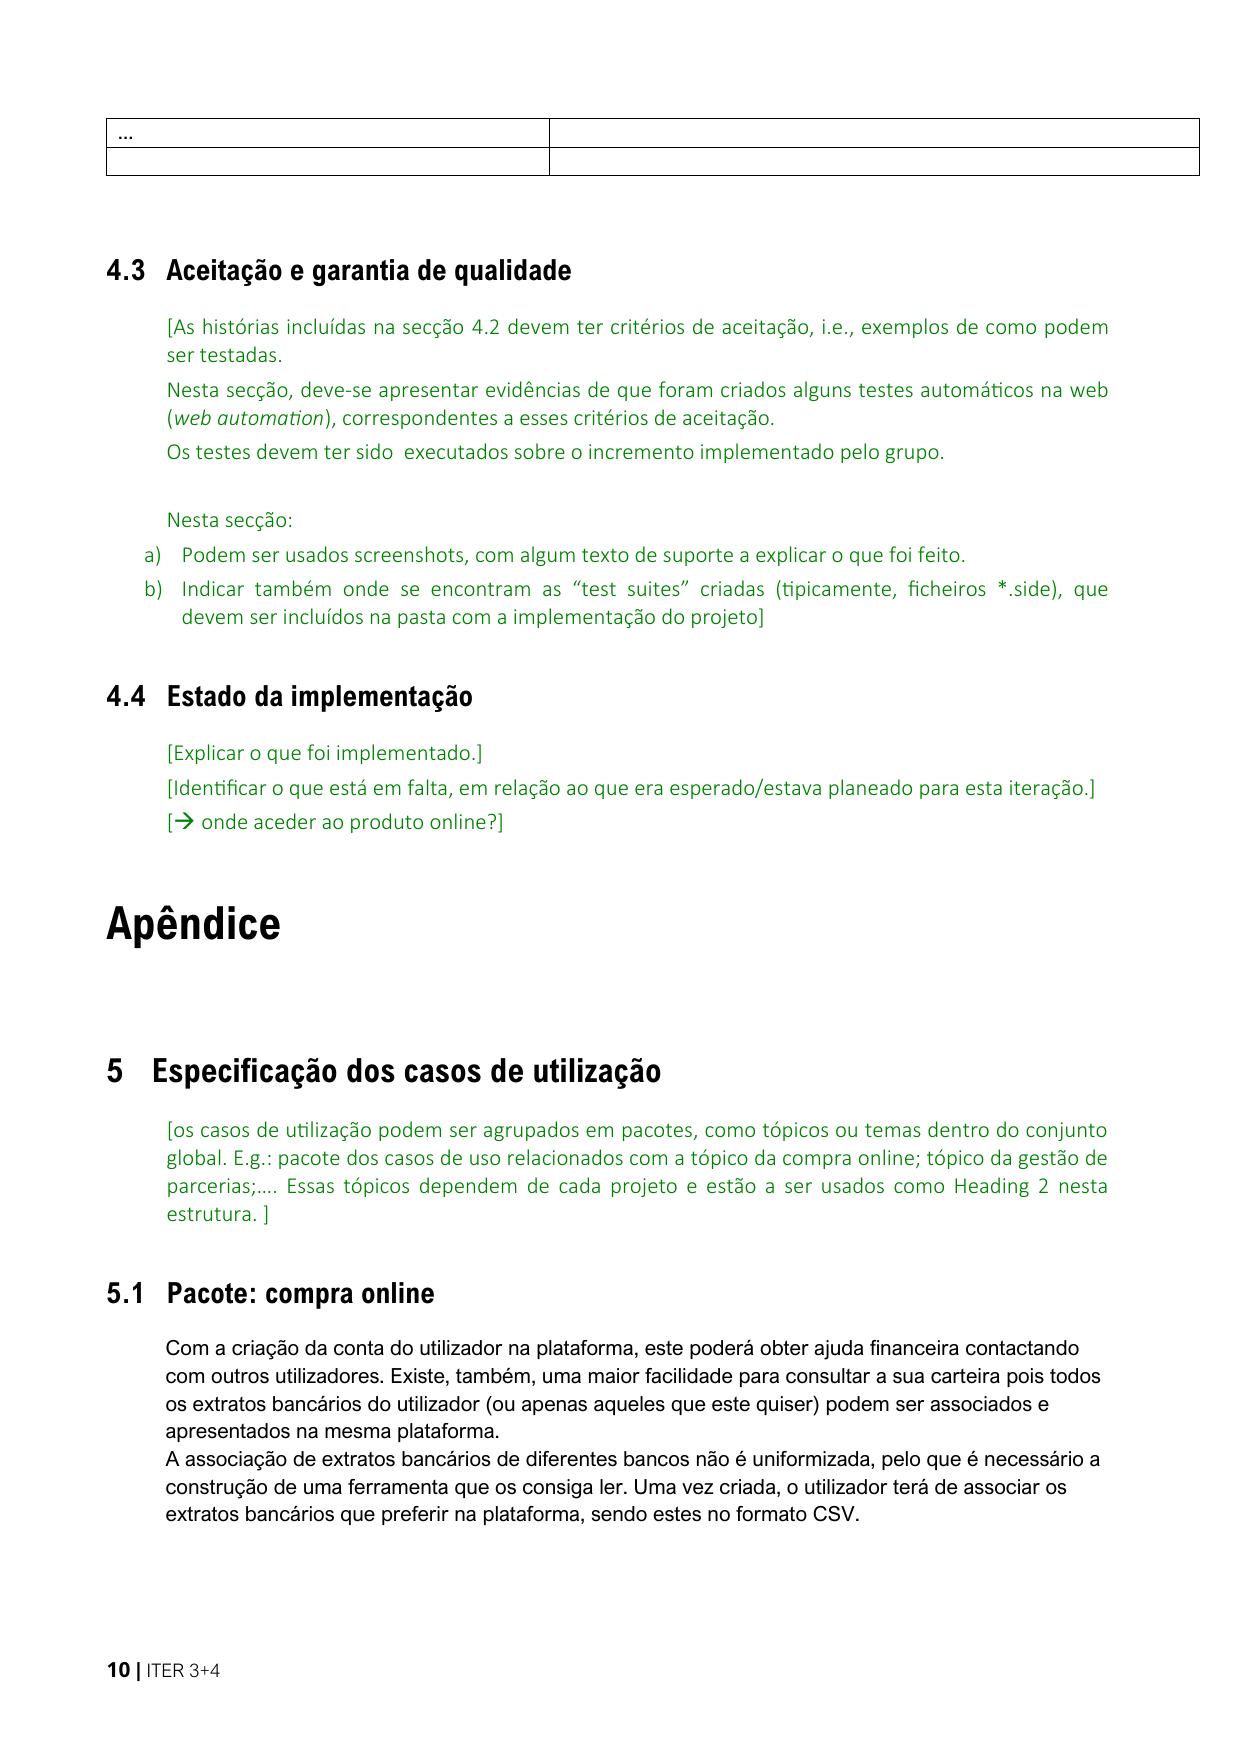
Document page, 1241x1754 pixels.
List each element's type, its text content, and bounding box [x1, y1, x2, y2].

title Apêndice [106, 894, 1051, 949]
text A associação de extratos bancários de diferentes bancos não é uniformizada, pelo que é necessário a construção de uma ferramenta que os consiga ler. Uma vez criada, o utilizador terá de associar os extratos bancários que preferir na plataforma, sendo estes no formato CSV. [165, 1446, 1110, 1527]
subtitle Aceitação e garantia de qualidade [106, 254, 1051, 287]
text [Explicar o que foi implementado.] [166, 738, 1110, 767]
table_cell ... [107, 119, 549, 147]
text Nesta secção, deve-se apresentar evidências de que foram criados alguns testes automáticos na web (web automation), correspondentes a esses critérios de aceitação. [166, 375, 1110, 431]
text Os testes devem ter sido executados sobre o incremento implementado pelo grupo. [166, 437, 1110, 465]
text [ onde aceder ao produto online?] [166, 807, 1110, 835]
text [Identificar o que está em falta, em relação ao que era esperado/estava planeado para esta iteração.] [166, 773, 1110, 801]
table_cell [550, 119, 1199, 147]
subtitle Especificação dos casos de utilização [106, 1049, 1110, 1090]
table_cell [550, 148, 1199, 175]
subtitle Pacote: compra online [106, 1277, 1051, 1310]
text Com a criação da conta do utilizador na plataforma, este poderá obter ajuda financeira contactando com outros utilizadores. Existe, também, uma maior facilidade para consultar a sua carteira pois todos os extratos bancários do utilizador (ou apenas aqueles que este quiser) podem ser associados e apresentados na mesma plataforma. [165, 1335, 1110, 1443]
list Indicar também onde se encontram as “test suites” criadas (tipicamente, ficheiros *.side), que devem ser incluídos na pasta com a implementação do projeto] [144, 574, 1110, 630]
subtitle Estado da implementação [106, 680, 1051, 713]
list Podem ser usados screenshots, com algum texto de suporte a explicar o que foi feito. [144, 540, 1110, 568]
text Nesta secção: [166, 506, 1110, 534]
text [As histórias incluídas na secção 2.2 devem ter critérios de aceitação, i.e., exemplos de como podem ser testadas. [166, 312, 1110, 368]
table_cell [107, 148, 549, 175]
text [os casos de utilização podem ser agrupados em pacotes, como tópicos ou temas dentro do conjunto global. E.g.: pacote dos casos de uso relacionados com a tópico da compra online; tópico da gestão de parcerias;…. Essas tópicos dependem de cada projeto e estão a ser usados como Heading 2 nesta estrutura. ] [166, 1115, 1110, 1227]
